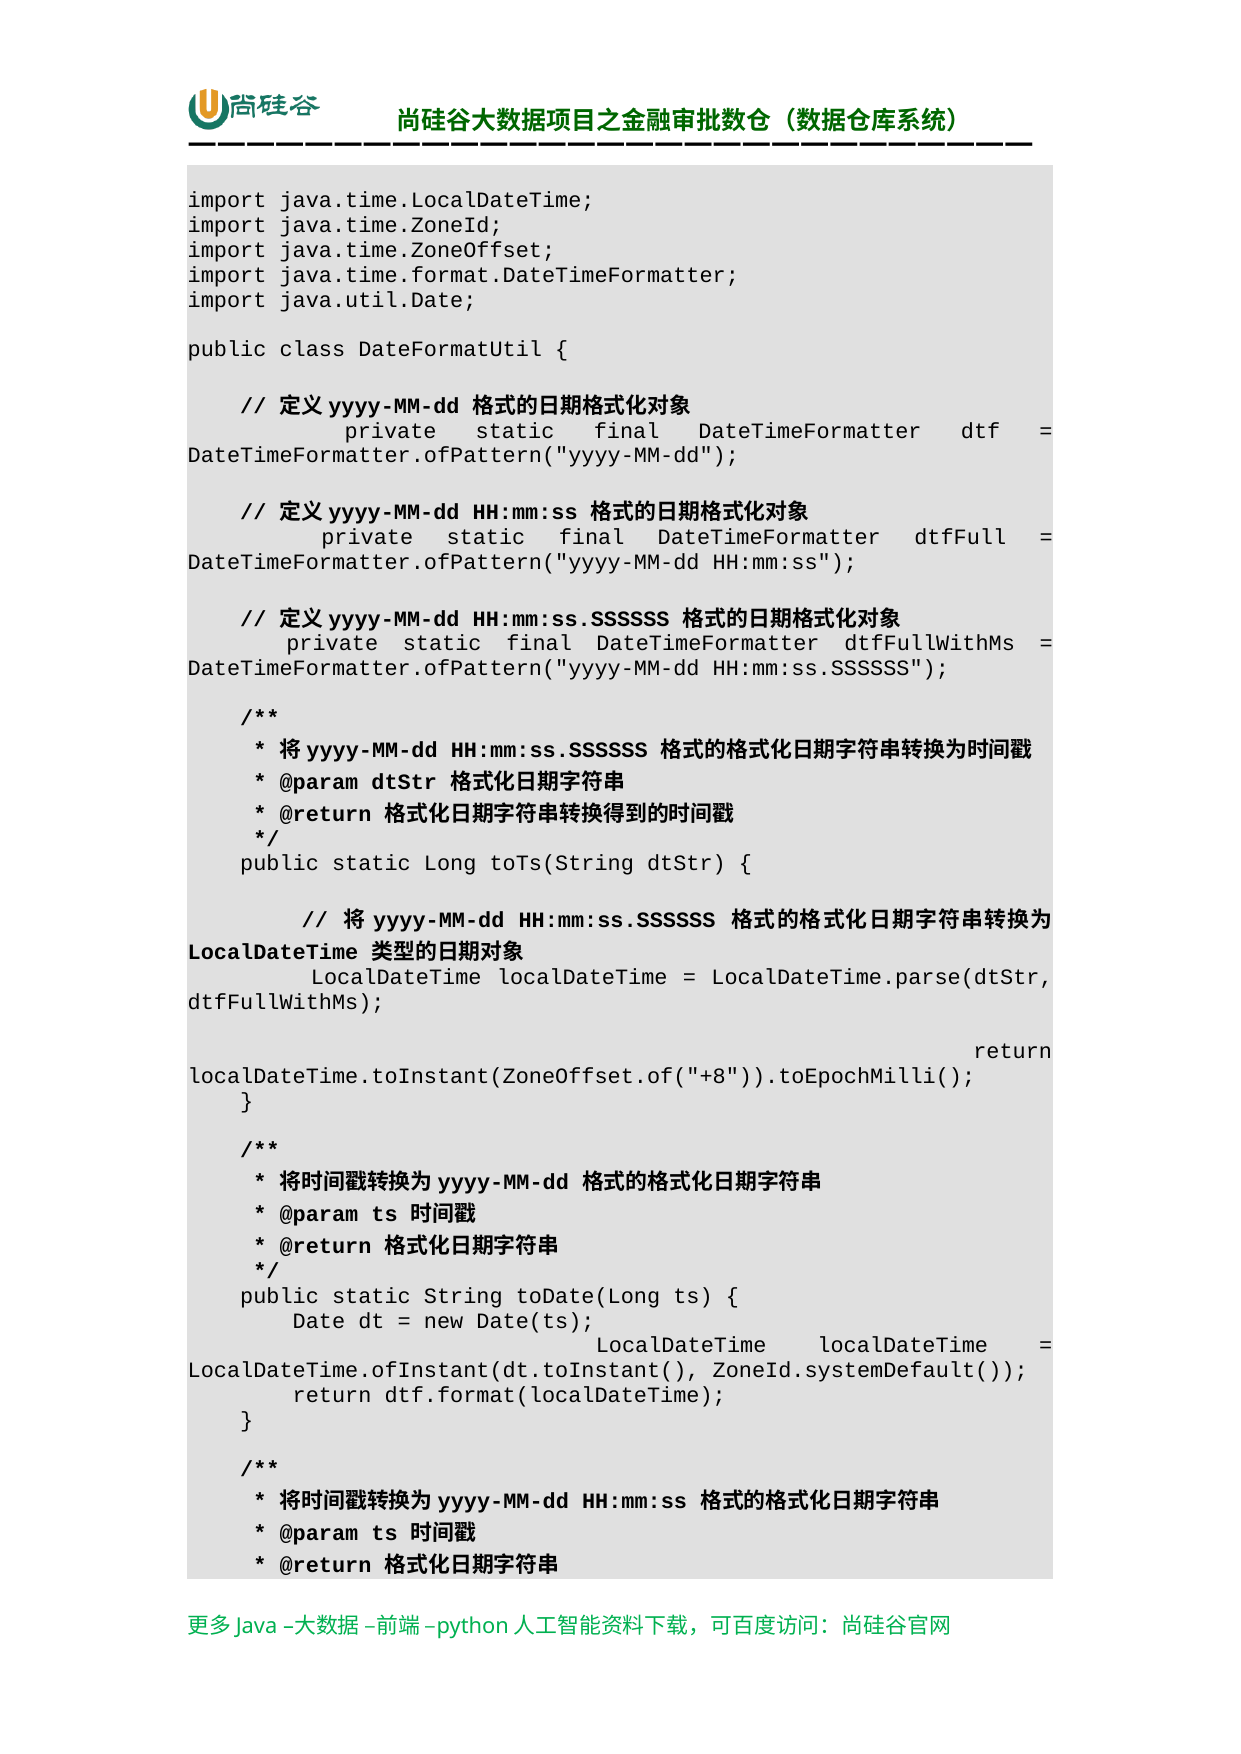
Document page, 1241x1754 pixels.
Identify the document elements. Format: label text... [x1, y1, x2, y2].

text * 将时间戳转换为 yyyy-MM-dd HH:mm:ss 格式的格式化日期字符串 [187, 1483, 1053, 1515]
text import java.time.LocalDateTime; [187, 189, 1053, 214]
text private static final DateTimeFormatter dtfFull = DateTimeFormatter.ofPattern("yyyy-MM-dd HH:mm:ss"); [187, 526, 1053, 576]
text public class DateFormatUtil { [187, 338, 1053, 363]
text * @return 格式化日期字符串转换得到的时间戳 [187, 796, 1053, 828]
text * @return 格式化日期字符串 [187, 1228, 1053, 1260]
text * @return 格式化日期字符串 [187, 1547, 1053, 1579]
text * 将 yyyy-MM-dd HH:mm:ss.SSSSSS 格式的格式化日期字符串转换为时间戳 [187, 732, 1053, 764]
text // 定义 yyyy-MM-dd HH:mm:ss 格式的日期格式化对象 [187, 494, 1053, 526]
text Date dt = new Date(ts); [187, 1310, 1053, 1335]
text * @param ts 时间戳 [187, 1196, 1053, 1228]
text * 将时间戳转换为 yyyy-MM-dd 格式的格式化日期字符串 [187, 1164, 1053, 1196]
text import java.util.Date; [187, 289, 1053, 313]
text */ [187, 828, 1053, 852]
text * @param dtStr 格式化日期字符串 [187, 764, 1053, 796]
text return dtf.format(localDateTime); [187, 1384, 1053, 1409]
text /** [187, 707, 1053, 732]
text import java.time.ZoneId; [187, 214, 1053, 239]
text private static final DateTimeFormatter dtf = DateTimeFormatter.ofPattern("yyyy-MM-dd"); [187, 420, 1053, 469]
text */ [187, 1260, 1053, 1285]
text // 将 yyyy-MM-dd HH:mm:ss.SSSSSS 格式的格式化日期字符串转换为 LocalDateTime 类型的日期对象 [187, 902, 1053, 966]
text /** [187, 1139, 1053, 1164]
text * @param ts 时间戳 [187, 1515, 1053, 1547]
text private static final DateTimeFormatter dtfFullWithMs = DateTimeFormatter.ofPattern("yyyy-MM-dd HH:mm:ss.SSSSSS"); [187, 633, 1053, 682]
text public static Long toTs(String dtStr) { [187, 852, 1053, 877]
text // 定义 yyyy-MM-dd HH:mm:ss.SSSSSS 格式的日期格式化对象 [187, 601, 1053, 633]
text return localDateTime.toInstant(ZoneOffset.of("+8")).toEpochMilli(); [187, 1040, 1053, 1090]
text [187, 1335, 1053, 1384]
text import java.time.ZoneOffset; [187, 239, 1053, 264]
text // 定义 yyyy-MM-dd 格式的日期格式化对象 [187, 388, 1053, 420]
text import java.time.format.DateTimeFormatter; [187, 264, 1053, 289]
text LocalDateTime localDateTime = LocalDateTime.parse(dtStr, dtfFullWithMs); [187, 966, 1053, 1016]
text /** [187, 1459, 1053, 1483]
text } [187, 1409, 1053, 1434]
text public static String toDate(Long ts) { [187, 1285, 1053, 1310]
text } [187, 1090, 1053, 1115]
